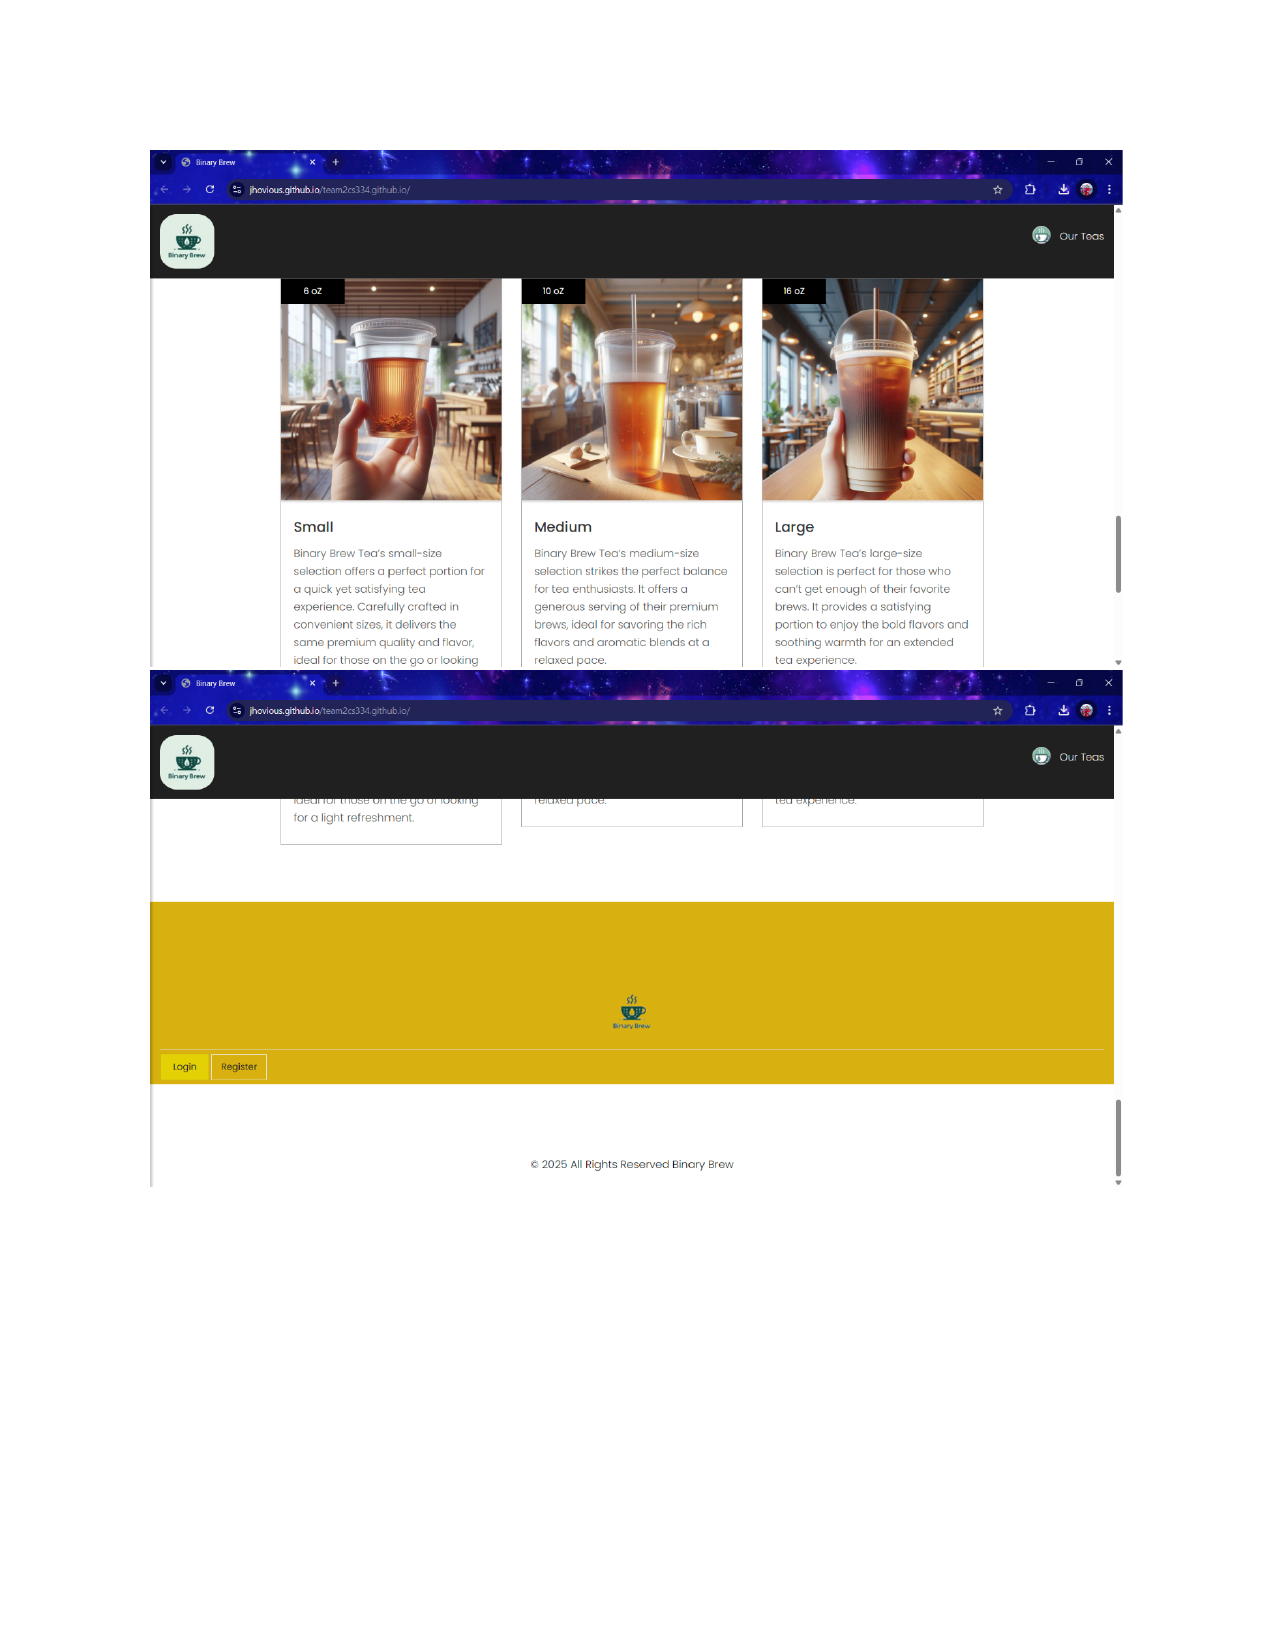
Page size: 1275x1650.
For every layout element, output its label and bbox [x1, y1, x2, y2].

picture [150, 150, 1123, 667]
text [150, 150, 1125, 1187]
picture [150, 670, 1123, 1187]
